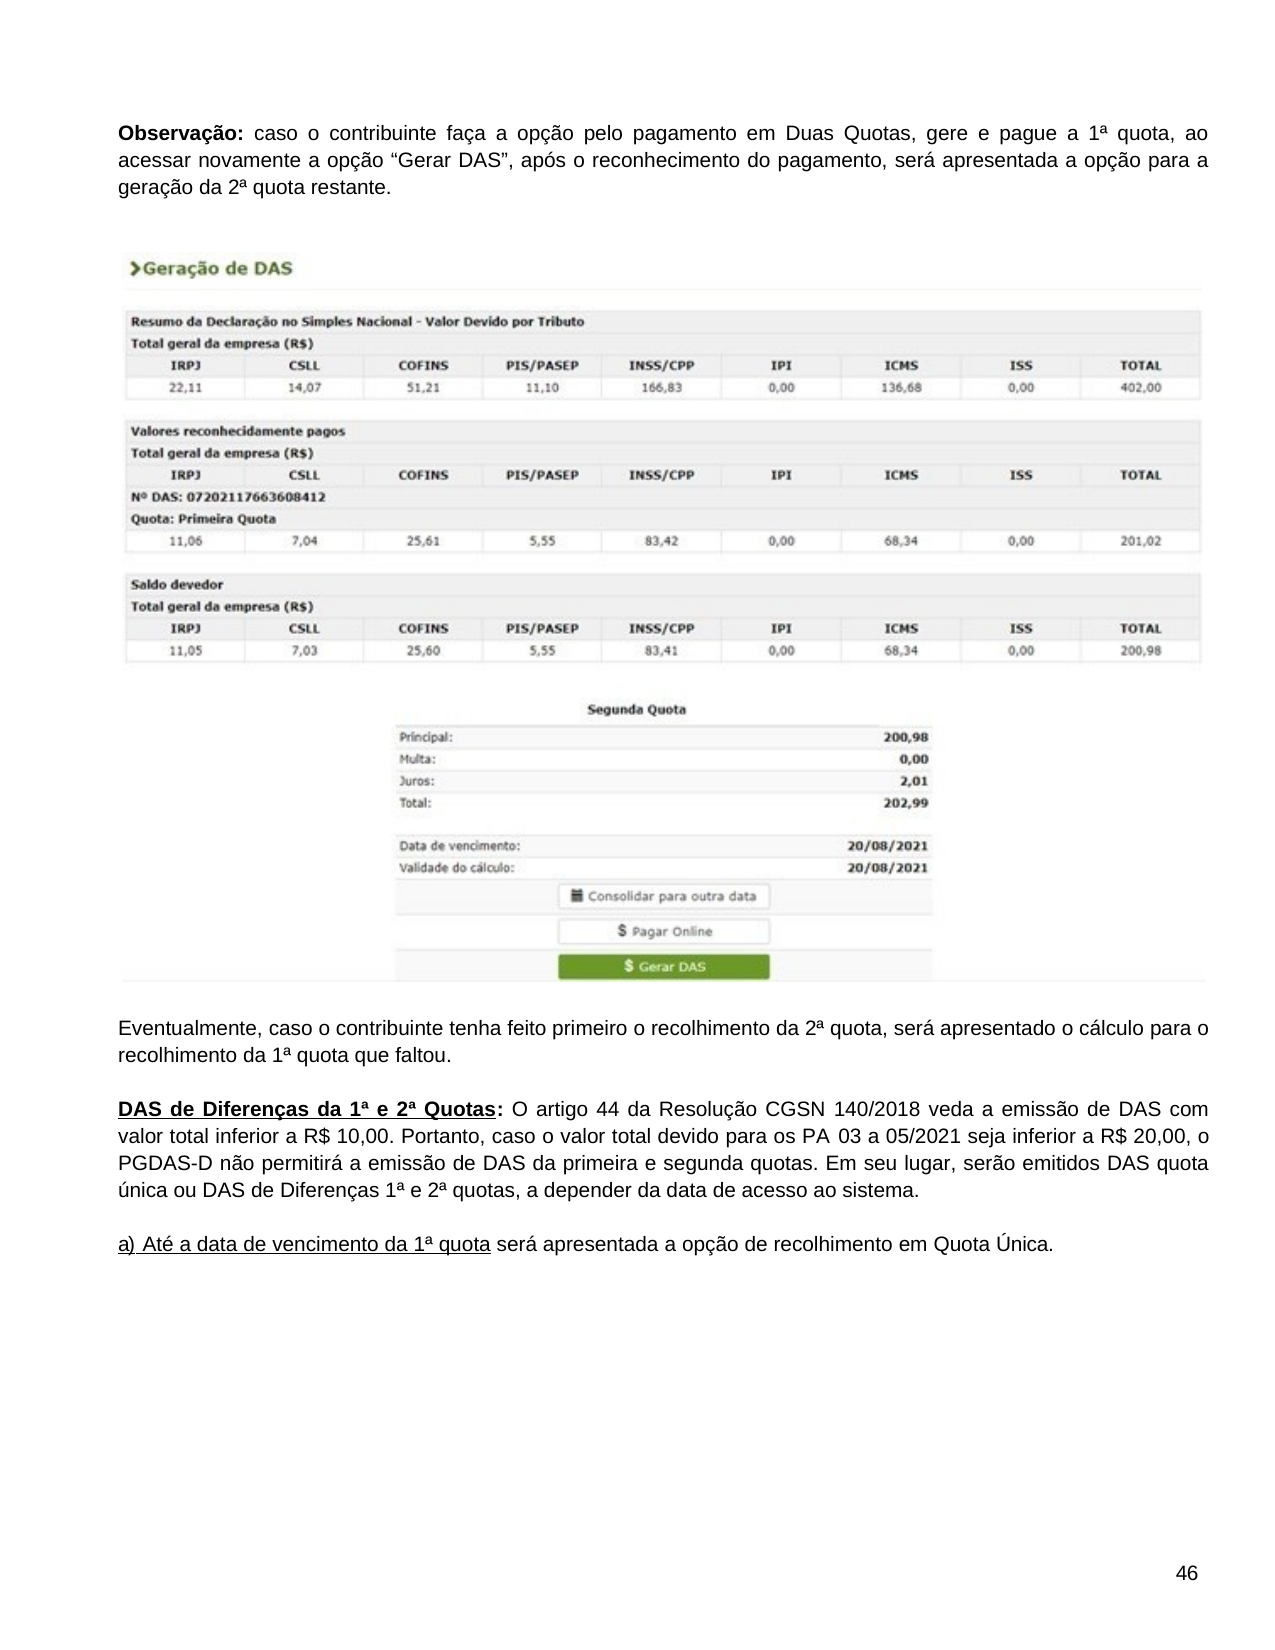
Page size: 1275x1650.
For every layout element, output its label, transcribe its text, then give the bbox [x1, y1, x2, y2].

text DAS de Diferenças da 1ª e 2ª Quotas: O artigo 44 da Resolução CGSN 140/2018 veda a emissão de DAS com valor total inferior a R$ 10,00. Portanto, caso o valor total devido para os PA 03 a 05/2021 seja inferior a R$ 20,00, o PGDAS-D não permitirá a emissão de DAS da primeira e segunda quotas. Em seu lugar, serão emitidos DAS quota única ou DAS de Diferenças 1ª e 2ª quotas, a depender da data de acesso ao sistema. [118, 1097, 1210, 1202]
list Até a data de vencimento da 1ª quota será apresentada a opção de recolhimento em Quota Única. [118, 1232, 1233, 1256]
picture [122, 252, 1206, 982]
text Eventualmente, caso o contribuinte tenha feito primeiro o recolhimento da 2ª quota, será apresentado o cálculo para o recolhimento da 1ª quota que faltou. [118, 1016, 1210, 1067]
text Observação: caso o contribuinte faça a opção pelo pagamento em Duas Quotas, gere e pague a 1ª quota, ao acessar novamente a opção “Gerar DAS”, após o reconhecimento do pagamento, será apresentada a opção para a geração da 2ª quota restante. [118, 121, 1210, 199]
